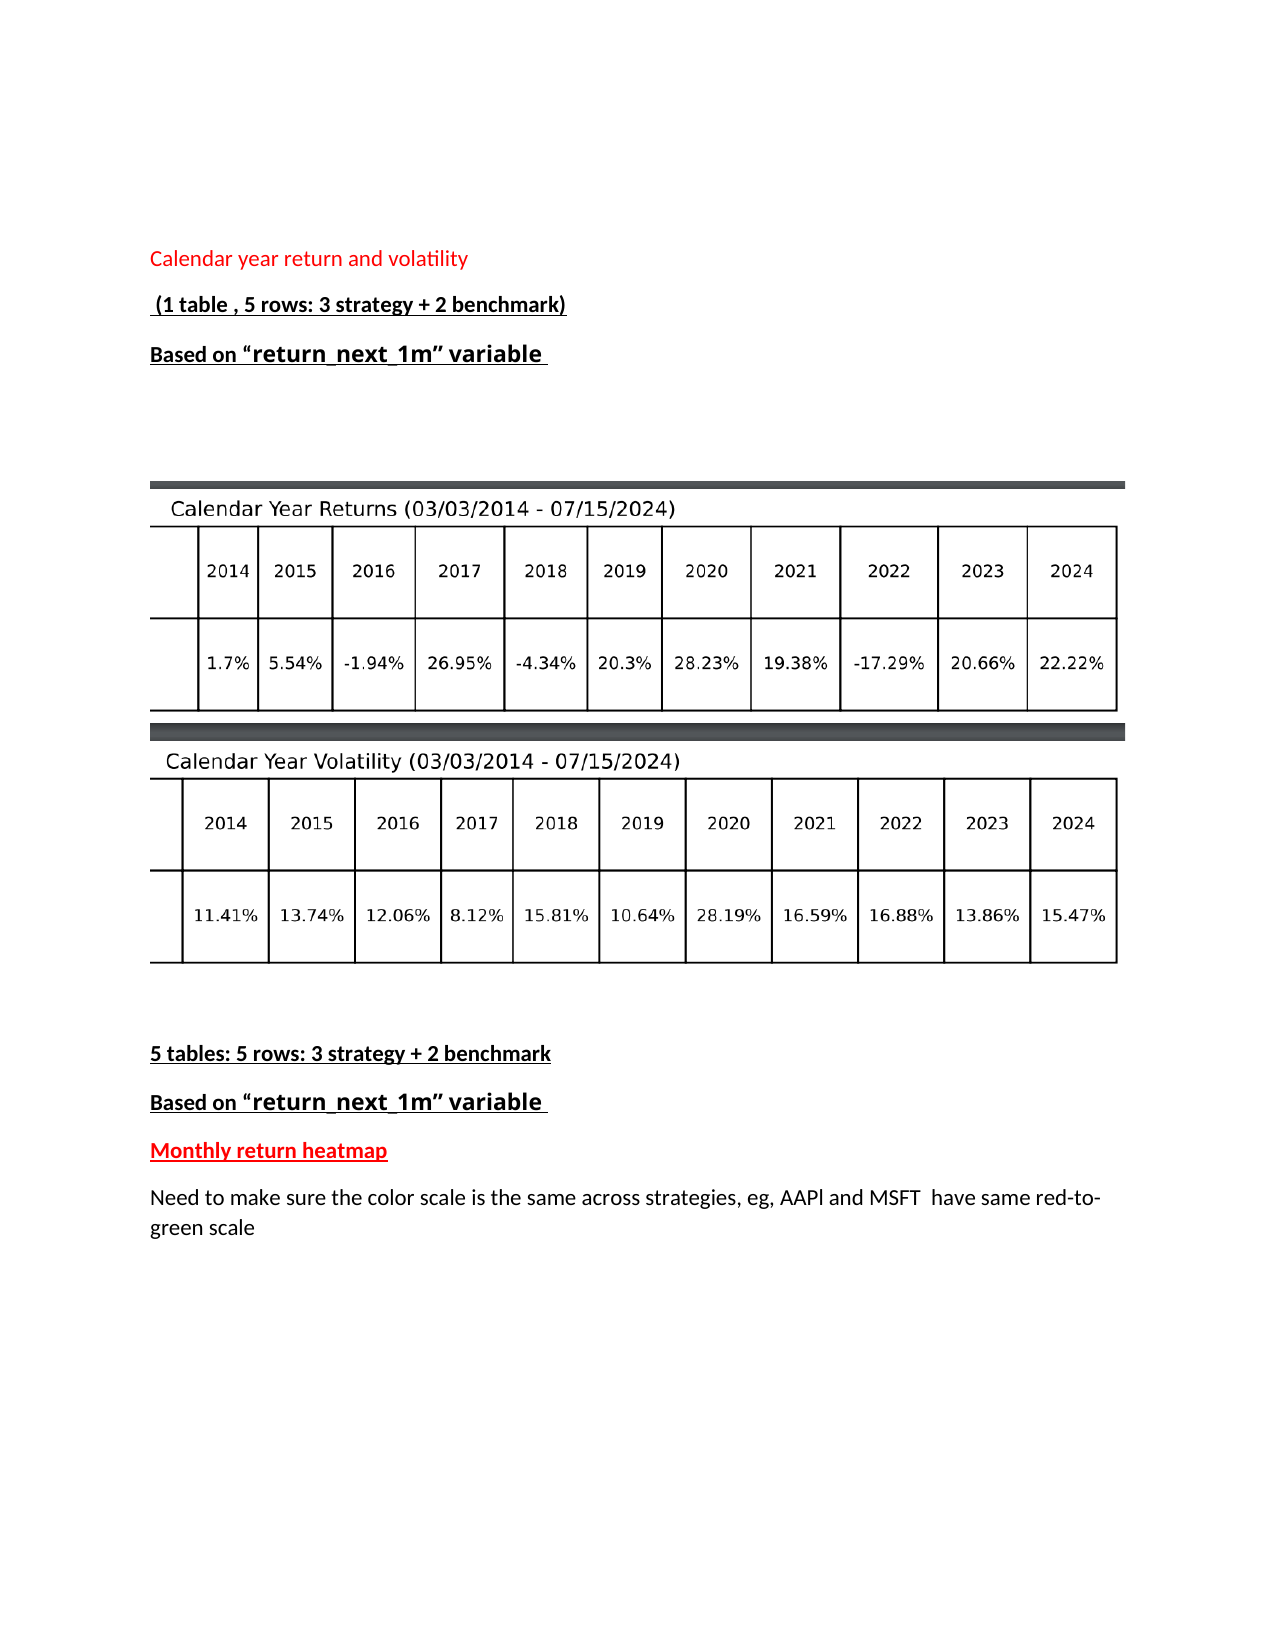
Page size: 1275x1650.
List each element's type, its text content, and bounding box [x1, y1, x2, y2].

picture [150, 481, 1125, 973]
text (1 table , 5 rows: 3 strategy + 2 benchmark) [150, 291, 1125, 319]
text Calendar year return and volatility [150, 244, 1125, 272]
text 5 tables: 5 rows: 3 strategy + 2 benchmark [150, 1039, 1125, 1067]
text Based on “return_next_1m” variable [150, 337, 1125, 369]
text Need to make sure the color scale is the same across strategies, eg, AAPl and MSFT have same red-to-green scale [150, 1183, 1125, 1241]
text Based on “return_next_1m” variable [150, 1086, 1125, 1117]
text Monthly return heatmap [150, 1136, 1125, 1164]
